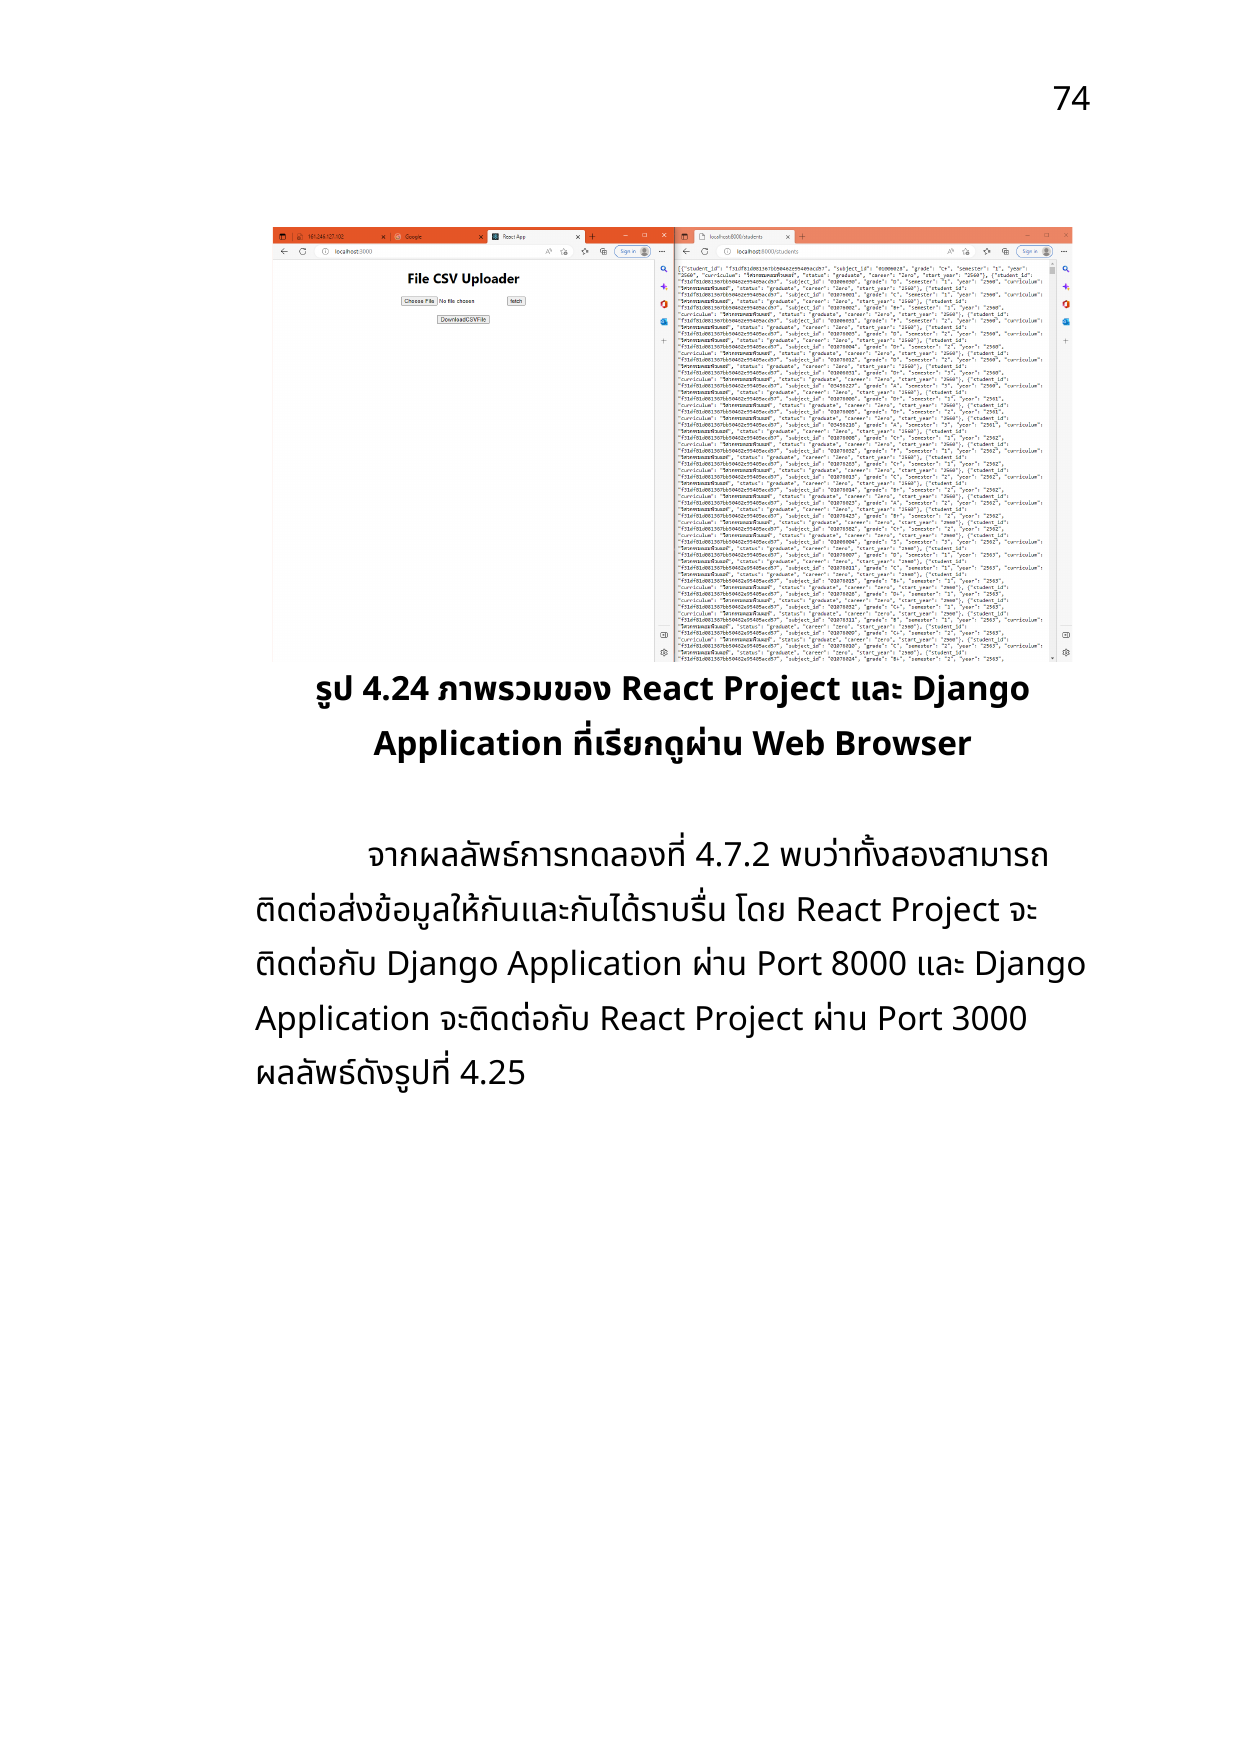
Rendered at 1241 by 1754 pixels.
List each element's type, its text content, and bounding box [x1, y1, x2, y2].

text รูป 4.24 ภาพรวมของ React Project และ Django Application ที่เรียกดูผ่าน Web Browser [255, 665, 1090, 770]
picture [272, 227, 1073, 662]
text จากผลลัพธ์การทดลองที่ 4.7.2 พบว่าทั้งสองสามารถติดต่อส่งข้อมูลให้กันและกันได้ราบรื่น โดย React Project จะติดต่อกับ Django Application ผ่าน Port 8000 และ Django Application จะติดต่อกับ React Project ผ่าน Port 3000 ผลลัพธ์ดังรูปที่ 4.25 [255, 831, 1090, 1100]
